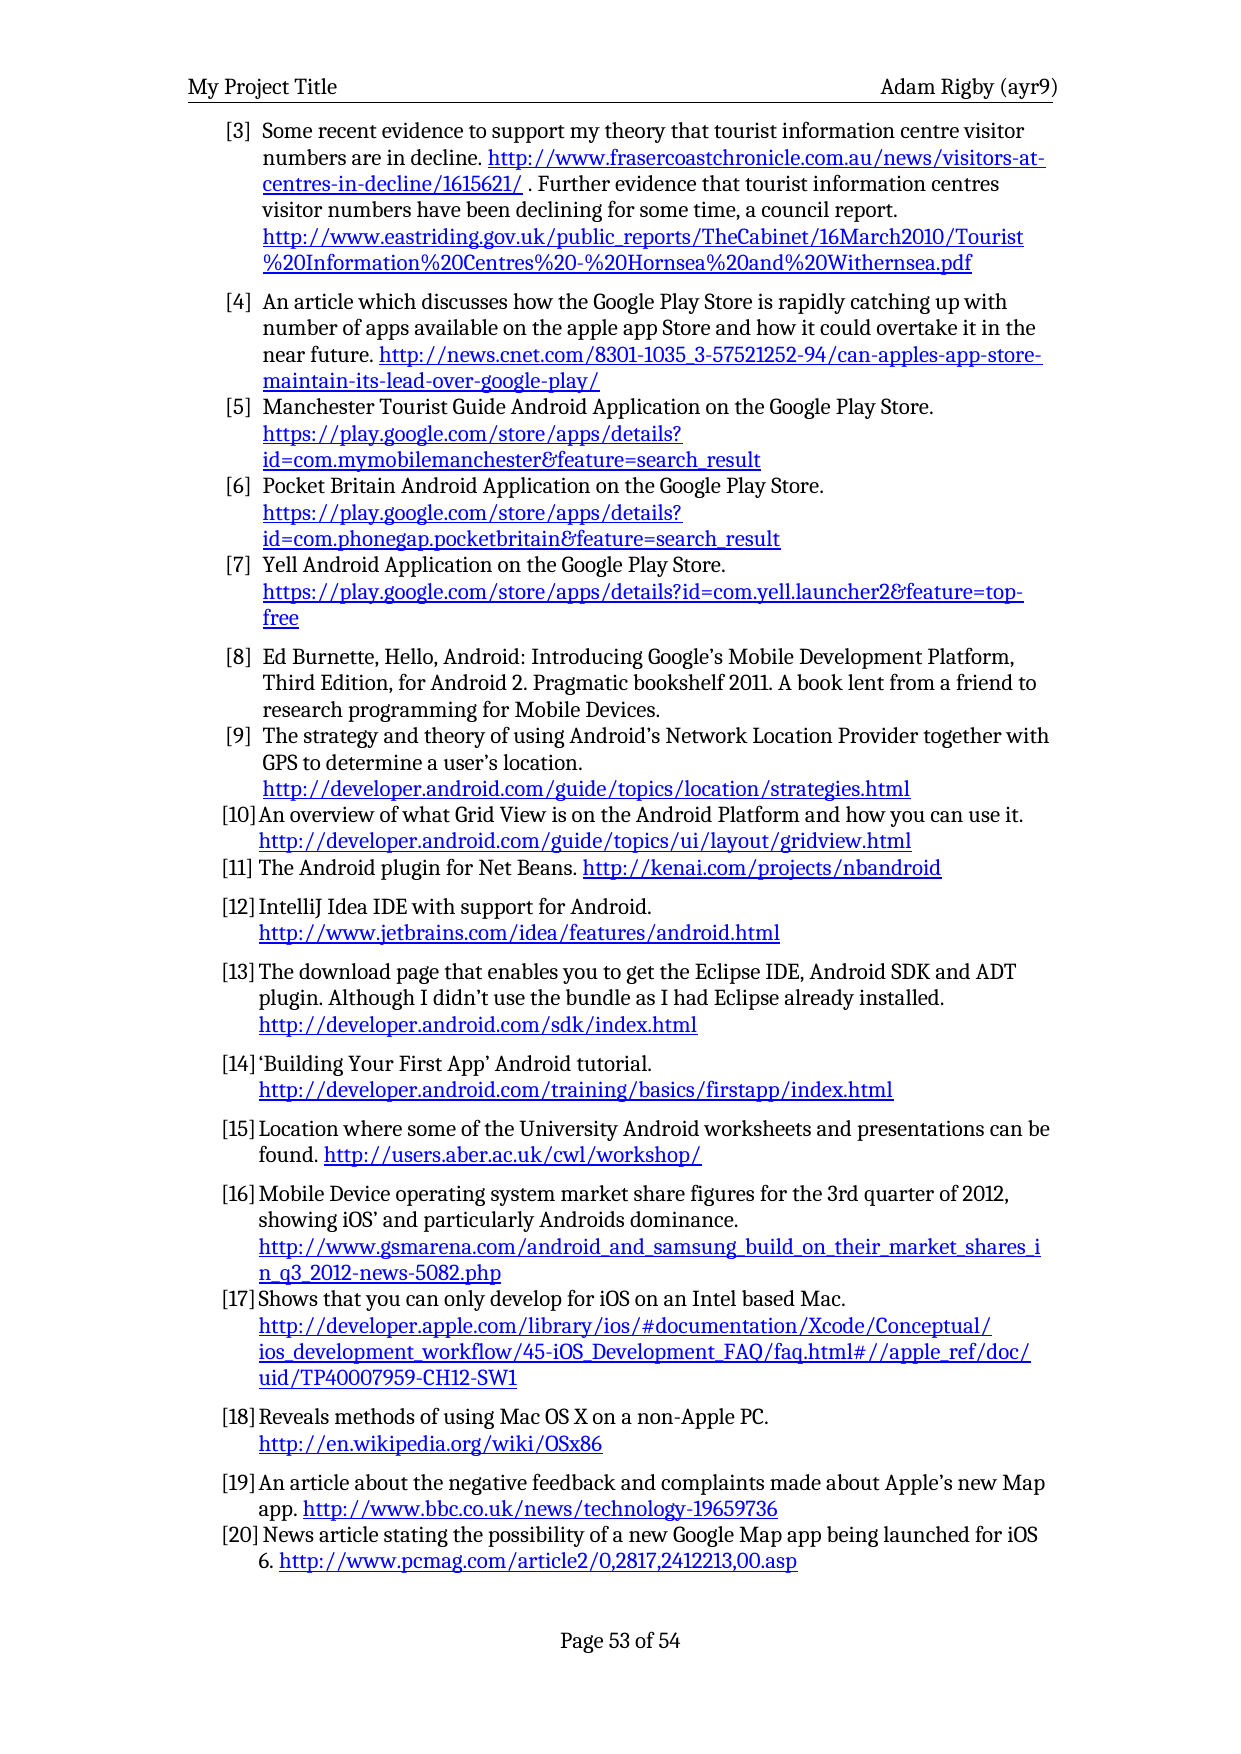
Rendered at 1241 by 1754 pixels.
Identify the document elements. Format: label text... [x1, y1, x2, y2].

list An article which discusses how the Google Play Store is rapidly catching up with number of apps available on the apple app Store and how it could overtake it in the near future. http://news.cnet.com/8301-1035_3-57521252-94/can-apples-app-store-maintain-its-lead-over-google-play/ [225, 289, 1053, 394]
list News article stating the possibility of a new Google Map app being launched for iOS 6. http://www.pcmag.com/article2/0,2817,2412213,00.asp [221, 1522, 1053, 1575]
list Shows that you can only develop for iOS on an Intel based Mac. http://developer.apple.com/library/ios/#documentation/Xcode/Conceptual/ios_development_workflow/45-iOS_Development_FAQ/faq.html#//apple_ref/doc/uid/TP40007959-CH12-SW1 [221, 1286, 1053, 1392]
list Mobile Device operating system market share figures for the 3rd quarter of 2012, showing iOS’ and particularly Androids dominance. http://www.gsmarena.com/android_and_samsung_build_on_their_market_shares_in_q3_2012-news-5082.php [221, 1181, 1053, 1286]
list An overview of what Grid View is on the Android Platform and how you can use it. http://developer.android.com/guide/topics/ui/layout/gridview.html [221, 802, 1053, 855]
list The strategy and theory of using Android’s Network Location Provider together with GPS to determine a user’s location. http://developer.android.com/guide/topics/location/strategies.html [225, 723, 1053, 802]
list The Android plugin for Net Beans. http://kenai.com/projects/nbandroid [221, 855, 1053, 881]
list Location where some of the University Android worksheets and presentations can be found. http://users.aber.ac.uk/cwl/workshop/ [221, 1116, 1053, 1168]
list Ed Burnette, Hello, Android: Introducing Google’s Mobile Development Platform, Third Edition, for Android 2. Pragmatic bookshelf 2011. A book lent from a friend to research programming for Mobile Devices. [225, 644, 1053, 723]
list ‘Building Your First App’ Android tutorial. http://developer.android.com/training/basics/firstapp/index.html [221, 1050, 1053, 1103]
list Some recent evidence to support my theory that tourist information centre visitor numbers are in decline. http://www.frasercoastchronicle.com.au/news/visitors-at-centres-in-decline/1615621/ . Further evidence that tourist information centres visitor numbers have been declining for some time, a council report. http://www.eastriding.gov.uk/public_reports/TheCabinet/16March2010/Tourist%20Information%20Centres%20-%20Hornsea%20and%20Withernsea.pdf [225, 118, 1053, 276]
list Reveals methods of using Mac OS X on a non-Apple PC. http://en.wikipedia.org/wiki/OSx86 [221, 1404, 1053, 1457]
list Yell Android Application on the Google Play Store. https://play.google.com/store/apps/details?id=com.yell.launcher2&feature=top-free [225, 552, 1053, 631]
list IntelliJ Idea IDE with support for Android. http://www.jetbrains.com/idea/features/android.html [221, 893, 1053, 946]
list Pocket Britain Android Application on the Google Play Store. https://play.google.com/store/apps/details?id=com.phonegap.pocketbritain&feature=search_result [225, 473, 1053, 552]
list An article about the negative feedback and complaints made about Apple’s new Map app. http://www.bbc.co.uk/news/technology-19659736 [221, 1469, 1053, 1522]
list The download page that enables you to get the Eclipse IDE, Android SDK and ADT plugin. Although I didn’t use the bundle as I had Eclipse already installed. http://developer.android.com/sdk/index.html [221, 959, 1053, 1038]
list Manchester Tourist Guide Android Application on the Google Play Store. https://play.google.com/store/apps/details?id=com.mymobilemanchester&feature=search_result [225, 394, 1053, 473]
